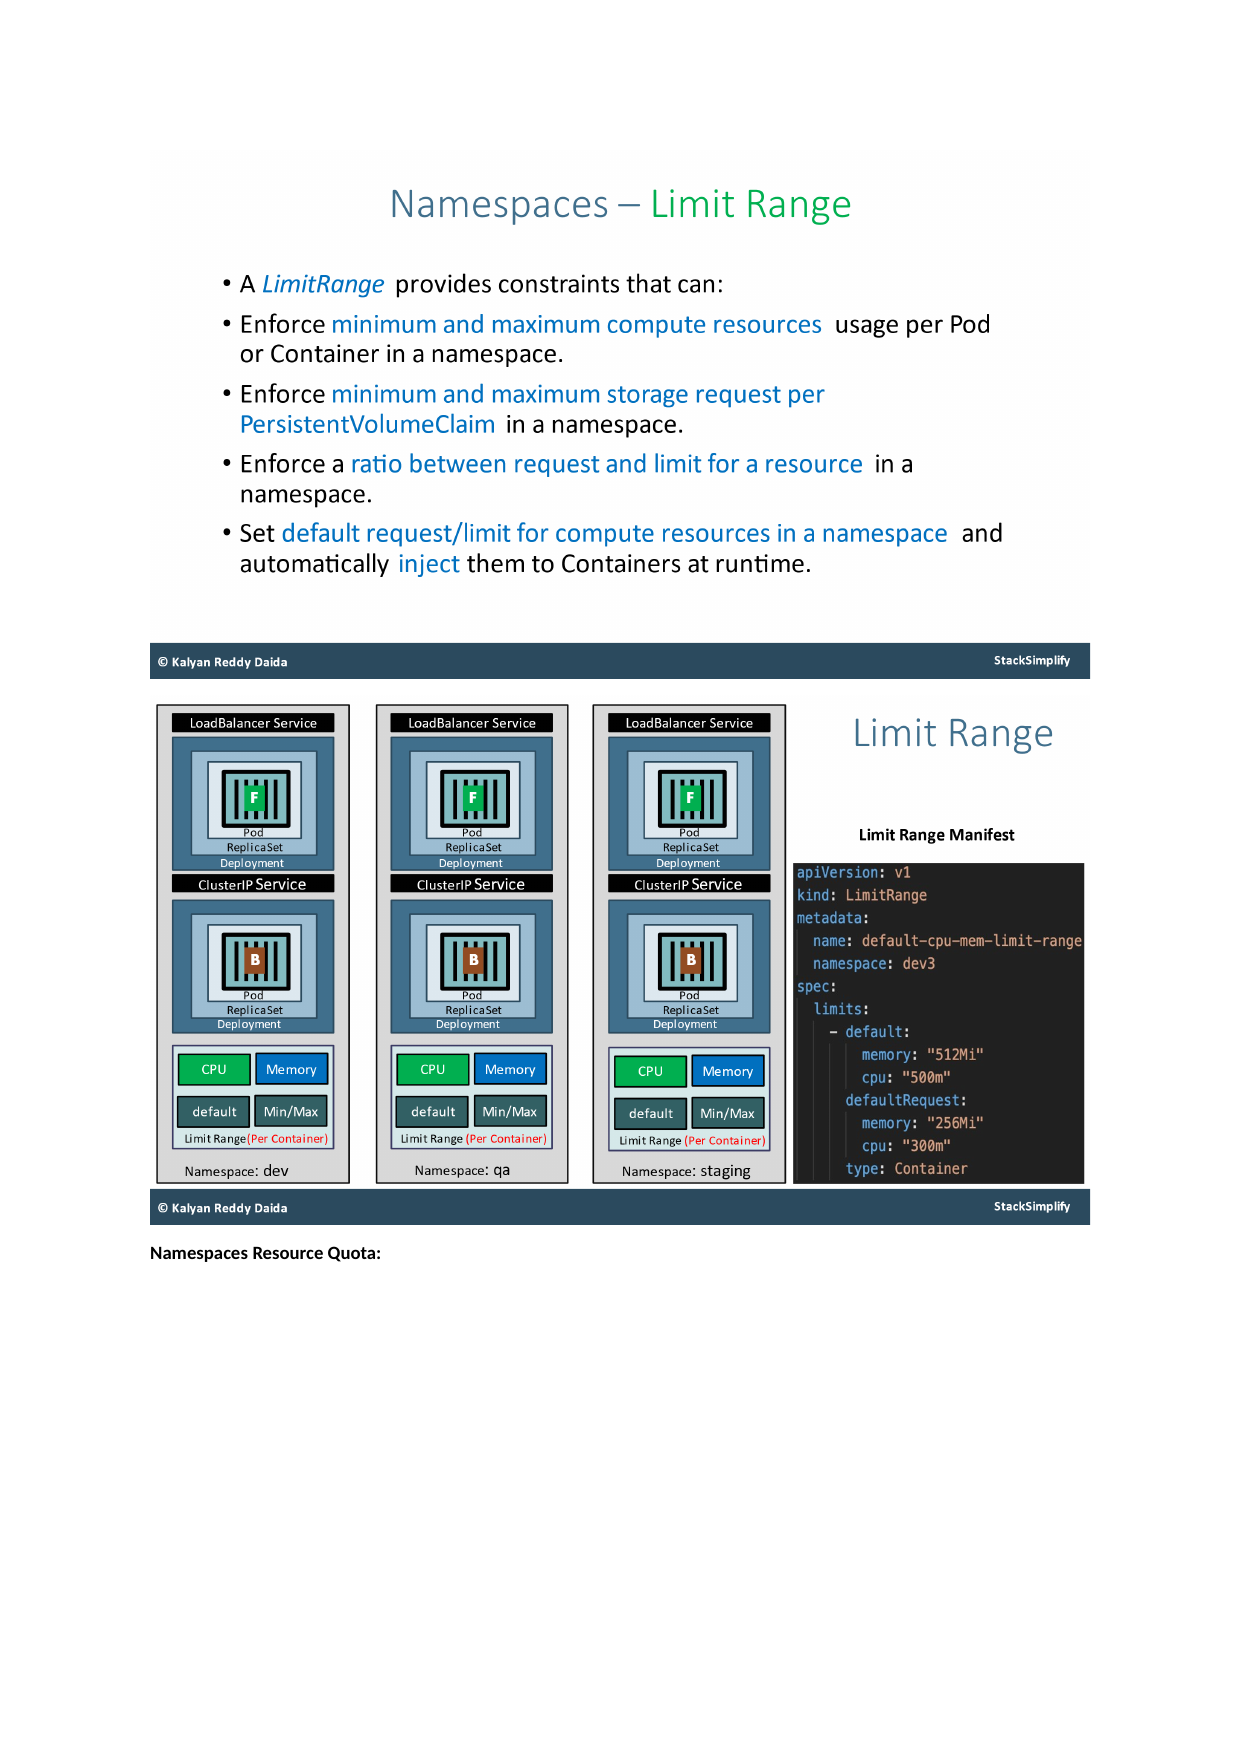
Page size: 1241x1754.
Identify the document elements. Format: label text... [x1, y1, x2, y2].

text Namespaces Resource Quota: [150, 1241, 1090, 1264]
picture [150, 150, 1091, 679]
picture [150, 695, 1091, 1225]
